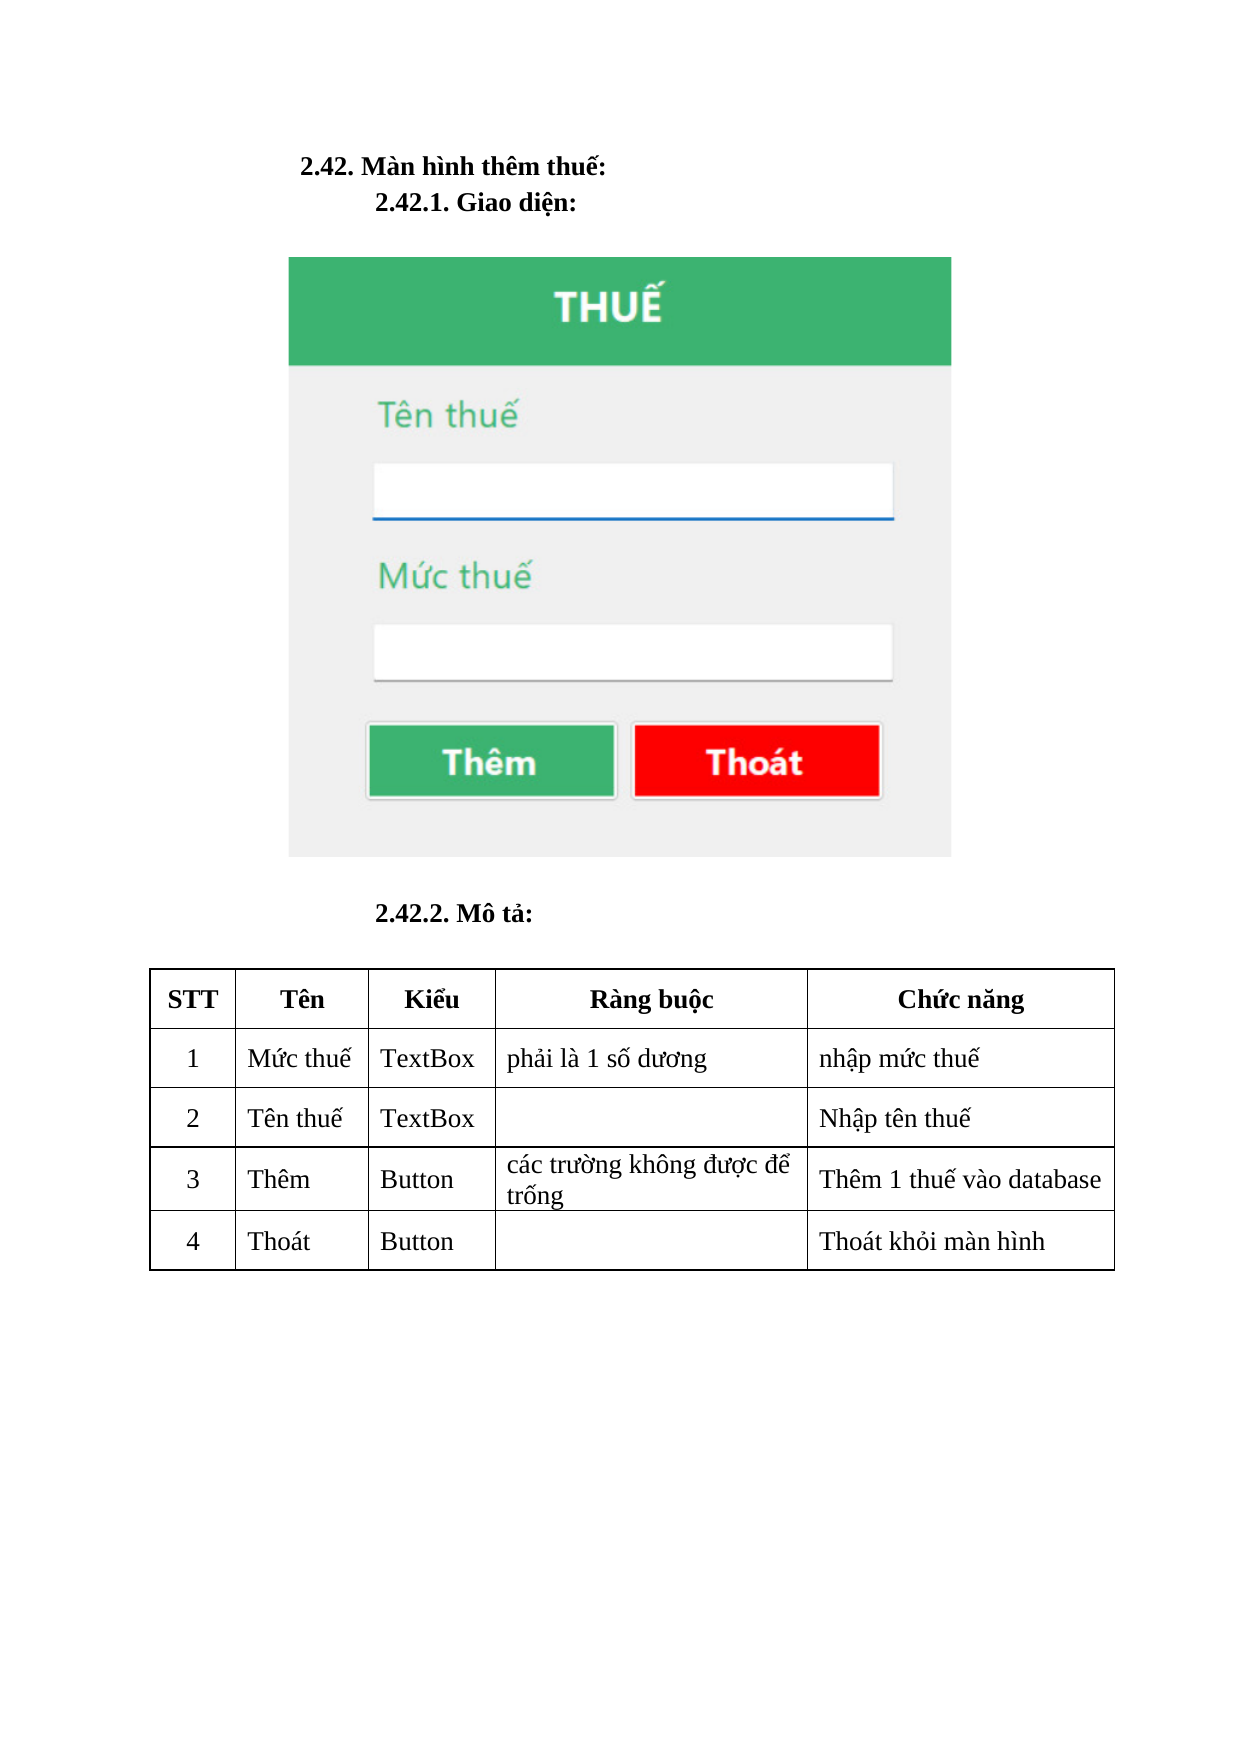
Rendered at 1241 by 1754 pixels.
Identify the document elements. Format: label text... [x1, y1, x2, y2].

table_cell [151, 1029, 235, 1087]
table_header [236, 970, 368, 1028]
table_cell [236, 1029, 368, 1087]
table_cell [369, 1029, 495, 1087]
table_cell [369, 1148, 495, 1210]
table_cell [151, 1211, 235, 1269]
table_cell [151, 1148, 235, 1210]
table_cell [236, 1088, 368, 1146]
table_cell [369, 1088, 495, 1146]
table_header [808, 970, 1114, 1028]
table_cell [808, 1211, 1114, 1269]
subtitle 2.42.2. Mô tả: [375, 897, 1090, 928]
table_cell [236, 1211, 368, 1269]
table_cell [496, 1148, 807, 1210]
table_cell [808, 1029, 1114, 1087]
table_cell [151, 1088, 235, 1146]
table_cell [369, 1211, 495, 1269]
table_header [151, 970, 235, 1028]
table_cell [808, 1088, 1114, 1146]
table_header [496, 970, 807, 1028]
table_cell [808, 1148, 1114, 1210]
subtitle 2.42. Màn hình thêm thuế: [300, 150, 1090, 181]
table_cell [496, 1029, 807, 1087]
subtitle 2.42.1. Giao diện: [375, 186, 1090, 217]
picture [288, 257, 952, 857]
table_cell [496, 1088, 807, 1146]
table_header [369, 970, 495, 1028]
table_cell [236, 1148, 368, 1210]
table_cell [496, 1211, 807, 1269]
